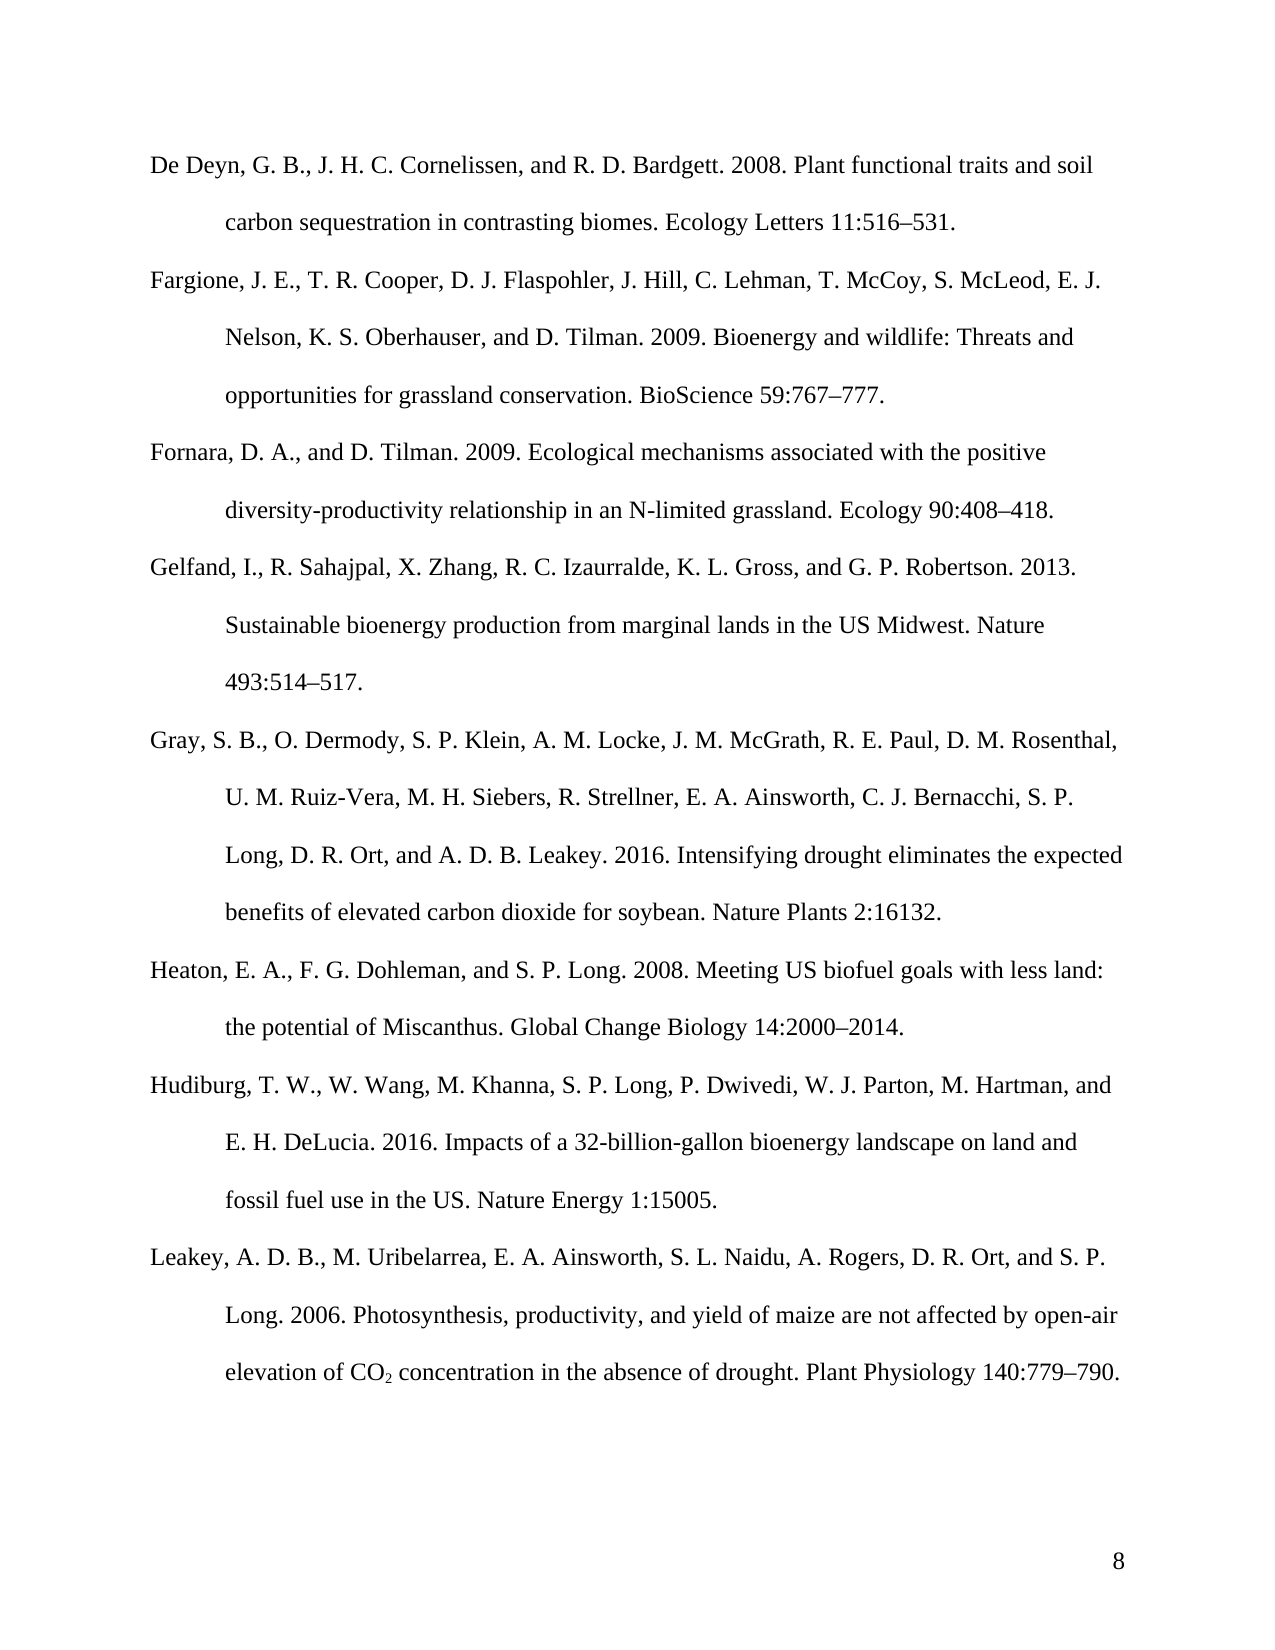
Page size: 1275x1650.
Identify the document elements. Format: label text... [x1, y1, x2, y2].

text Leakey, A. D. B., M. Uribelarrea, E. A. Ainsworth, S. L. Naidu, A. Rogers, D. R. Ort, and S. P. Long. 2006. Photosynthesis, productivity, and yield of maize are not affected by open-air elevation of CO2 concentration in the absence of drought. Plant Physiology 140:779–790. [150, 1242, 1125, 1386]
text Gray, S. B., O. Dermody, S. P. Klein, A. M. Locke, J. M. McGrath, R. E. Paul, D. M. Rosenthal, U. M. Ruiz-Vera, M. H. Siebers, R. Strellner, E. A. Ainsworth, C. J. Bernacchi, S. P. Long, D. R. Ort, and A. D. B. Leakey. 2016. Intensifying drought eliminates the expected benefits of elevated carbon dioxide for soybean. Nature Plants 2:16132. [150, 725, 1125, 926]
text Hudiburg, T. W., W. Wang, M. Khanna, S. P. Long, P. Dwivedi, W. J. Parton, M. Hartman, and E. H. DeLucia. 2016. Impacts of a 32-billion-gallon bioenergy landscape on land and fossil fuel use in the US. Nature Energy 1:15005. [150, 1070, 1125, 1214]
text Heaton, E. A., F. G. Dohleman, and S. P. Long. 2008. Meeting US biofuel goals with less land: the potential of Miscanthus. Global Change Biology 14:2000–2014. [150, 955, 1125, 1041]
text Gelfand, I., R. Sahajpal, X. Zhang, R. C. Izaurralde, K. L. Gross, and G. P. Robertson. 2013. Sustainable bioenergy production from marginal lands in the US Midwest. Nature 493:514–517. [150, 552, 1125, 696]
text Fornara, D. A., and D. Tilman. 2009. Ecological mechanisms associated with the positive diversity-productivity relationship in an N-limited grassland. Ecology 90:408–418. [150, 437, 1125, 524]
text De Deyn, G. B., J. H. C. Cornelissen, and R. D. Bardgett. 2008. Plant functional traits and soil carbon sequestration in contrasting biomes. Ecology Letters 11:516–531. [150, 150, 1125, 236]
text Fargione, J. E., T. R. Cooper, D. J. Flaspohler, J. Hill, C. Lehman, T. McCoy, S. McLeod, E. J. Nelson, K. S. Oberhauser, and D. Tilman. 2009. Bioenergy and wildlife: Threats and opportunities for grassland conservation. BioScience 59:767–777. [150, 265, 1125, 409]
